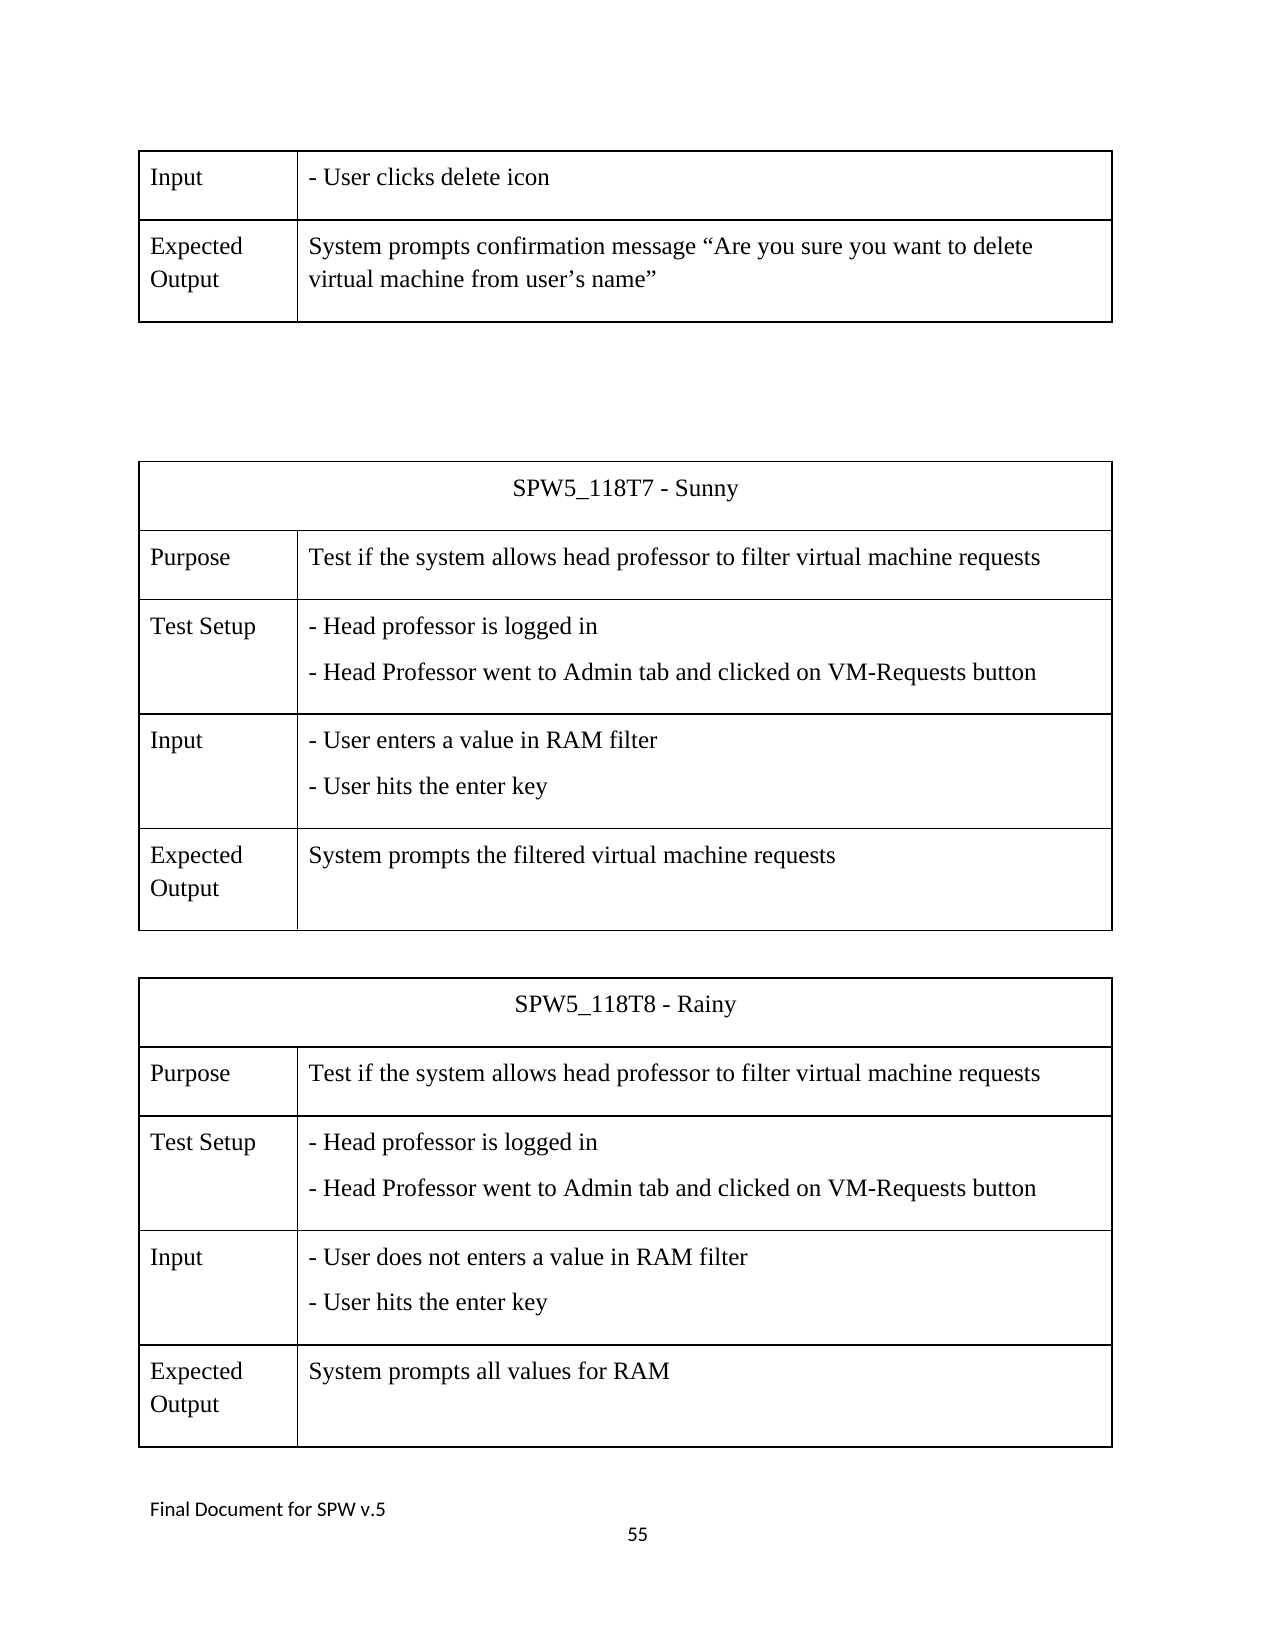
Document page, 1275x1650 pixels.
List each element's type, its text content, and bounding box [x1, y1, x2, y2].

table_cell - User clicks delete icon [298, 152, 1111, 219]
table_cell Test Setup [140, 1117, 297, 1229]
table_cell System prompts the filtered virtual machine requests [298, 829, 1111, 929]
table_cell System prompts all values for RAM [298, 1346, 1111, 1446]
table_cell Expected Output [140, 829, 297, 929]
table_cell Test if the system allows head professor to filter virtual machine requests [298, 1048, 1111, 1115]
table_cell Test Setup [140, 600, 297, 713]
table_cell System prompts confirmation message “Are you sure you want to delete virtual machine from user’s name” [298, 221, 1111, 321]
table_cell Purpose [140, 1048, 297, 1115]
table_header SPW5_118T7 - Sunny [140, 462, 1111, 529]
table_cell Purpose [140, 531, 297, 598]
table_header SPW5_118T8 - Rainy [140, 979, 1111, 1046]
table_cell Expected Output [140, 1346, 297, 1446]
table_cell Input [140, 715, 297, 827]
table_cell Test if the system allows head professor to filter virtual machine requests [298, 531, 1111, 598]
table_cell Input [140, 152, 297, 219]
table_cell - User enters a value in RAM filter - User hits the enter key [298, 715, 1111, 827]
table_cell Expected Output [140, 221, 297, 321]
table_cell Input [140, 1231, 297, 1344]
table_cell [298, 1117, 1111, 1229]
table_cell - Head professor is logged in - Head Professor went to Admin tab and clicked on VM-Requests button [298, 600, 1111, 713]
table_cell - User does not enters a value in RAM filter - User hits the enter key [298, 1231, 1111, 1344]
